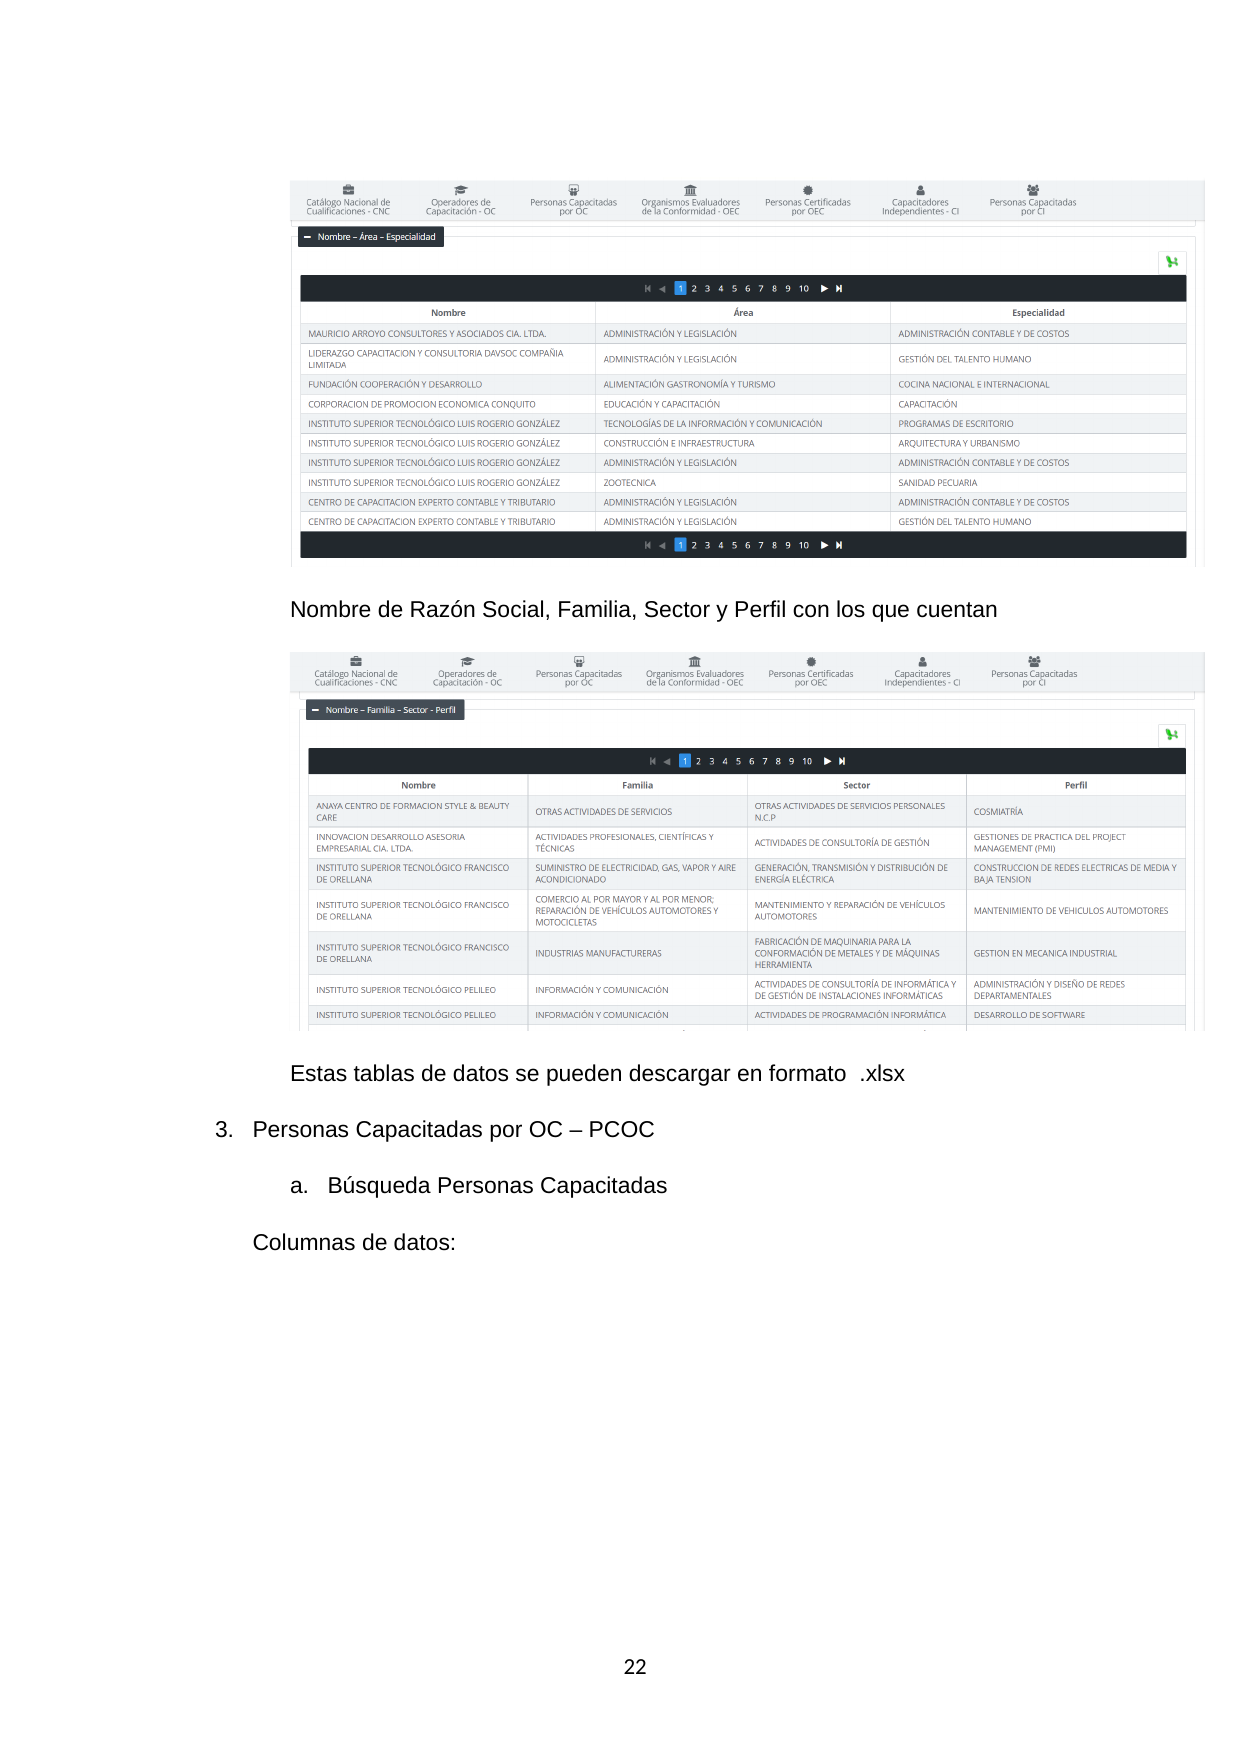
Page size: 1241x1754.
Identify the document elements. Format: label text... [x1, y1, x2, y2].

picture [289, 652, 1205, 1031]
list Búsqueda Personas Capacitadas [290, 1172, 1092, 1199]
list Personas Capacitadas por OC – PCOC [215, 1116, 1092, 1143]
text Estas tablas de datos se pueden descargar en formato .xlsx [290, 1060, 1092, 1087]
text Nombre de Razón Social, Familia, Sector y Perfil con los que cuentan [290, 596, 1092, 623]
text Columnas de datos: [252, 1229, 1092, 1255]
picture [289, 177, 1205, 567]
